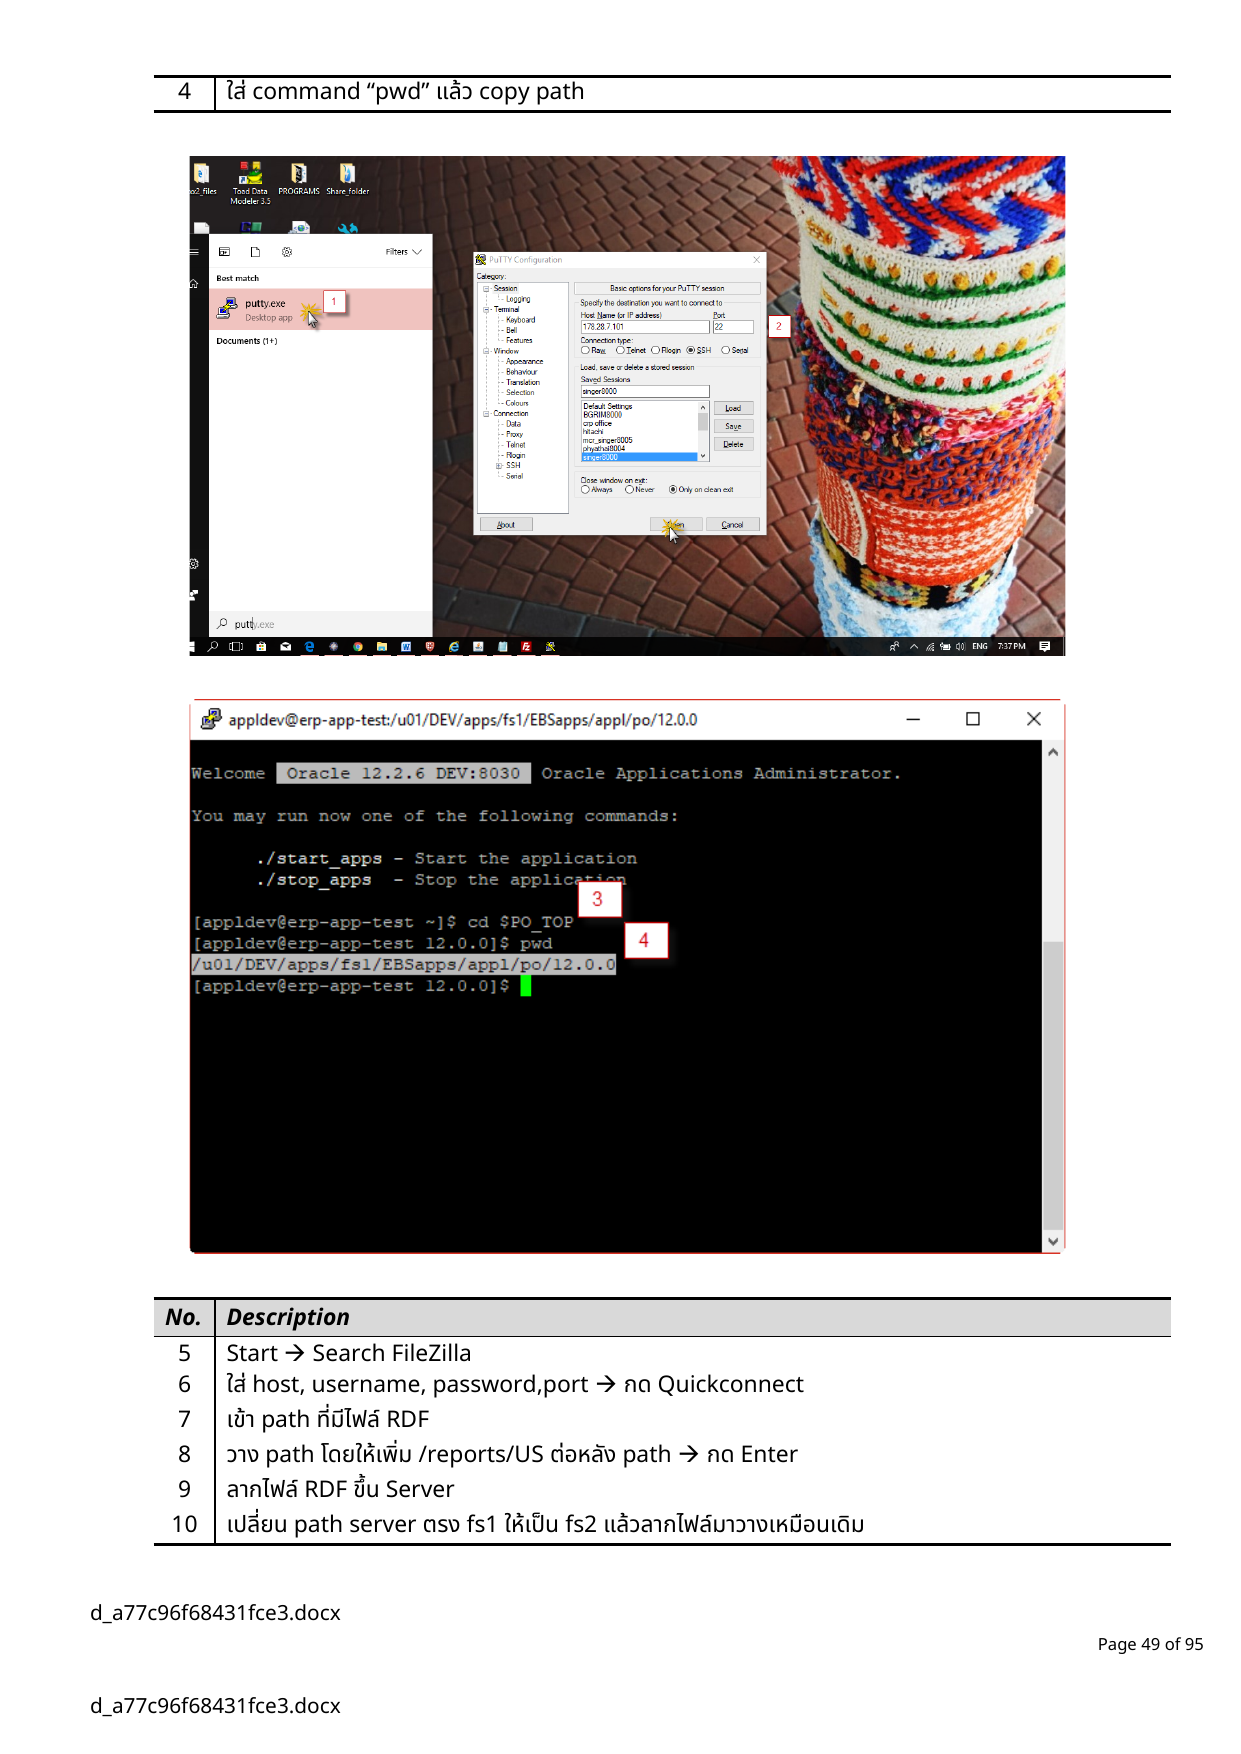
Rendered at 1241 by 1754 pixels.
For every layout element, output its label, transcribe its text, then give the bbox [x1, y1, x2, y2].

table_header No. [154, 1300, 214, 1336]
table_cell 10 [154, 1508, 214, 1542]
table_cell 7 [154, 1403, 214, 1438]
table_cell Start Search FileZilla [216, 1337, 1171, 1368]
table_cell ลากไฟล์ RDF ขึ้น Server [216, 1473, 1171, 1508]
table_cell เข้า path ที่มีไฟล์ RDF [216, 1403, 1171, 1438]
table_cell 8 [154, 1438, 214, 1473]
table_cell 6 [154, 1369, 214, 1403]
table_header Description [216, 1300, 1171, 1336]
table_cell ใส่ command “pwd” แล้ว copy path [216, 78, 1171, 110]
table_cell ใส่ host, username, password,port กด Quickconnect [216, 1369, 1171, 1403]
table_cell เปลี่ยน path server ตรง fs1 ให้เป็น fs2 แล้วลากไฟล์มาวางเหมือนเดิม [216, 1508, 1171, 1542]
picture [189, 699, 1066, 1254]
table_cell วาง path โดยให้เพิ่ม /reports/US ต่อหลัง path กด Enter [216, 1438, 1171, 1473]
table_cell 4 [154, 78, 214, 110]
table_cell 5 [154, 1337, 214, 1368]
picture [189, 156, 1066, 656]
table_cell 9 [154, 1473, 214, 1508]
